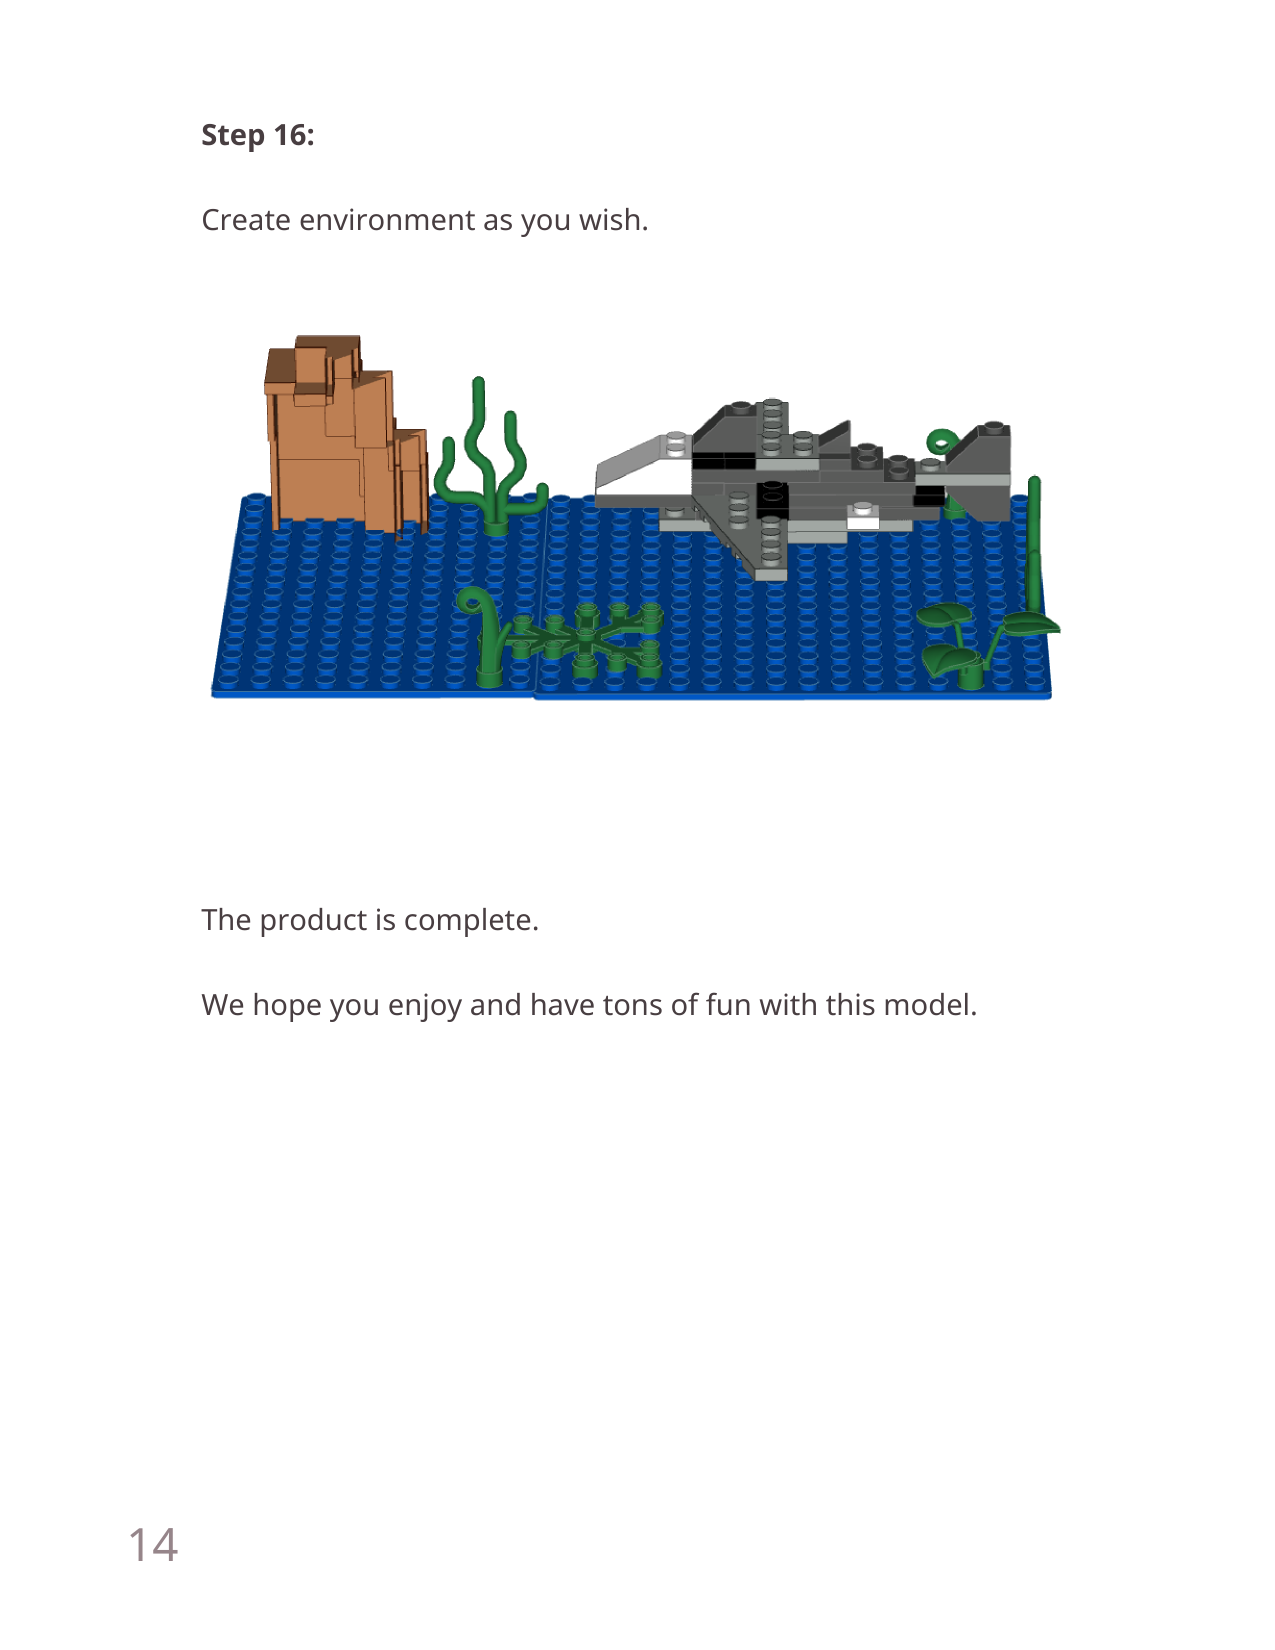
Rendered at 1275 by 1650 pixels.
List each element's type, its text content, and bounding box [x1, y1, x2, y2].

text The product is complete. [126, 899, 1020, 939]
text We hope you enjoy and have tons of fun with this model. [126, 985, 1020, 1024]
picture [201, 284, 1102, 769]
text Create environment as you wish. [126, 199, 1020, 239]
text Step 16: [126, 114, 1020, 154]
